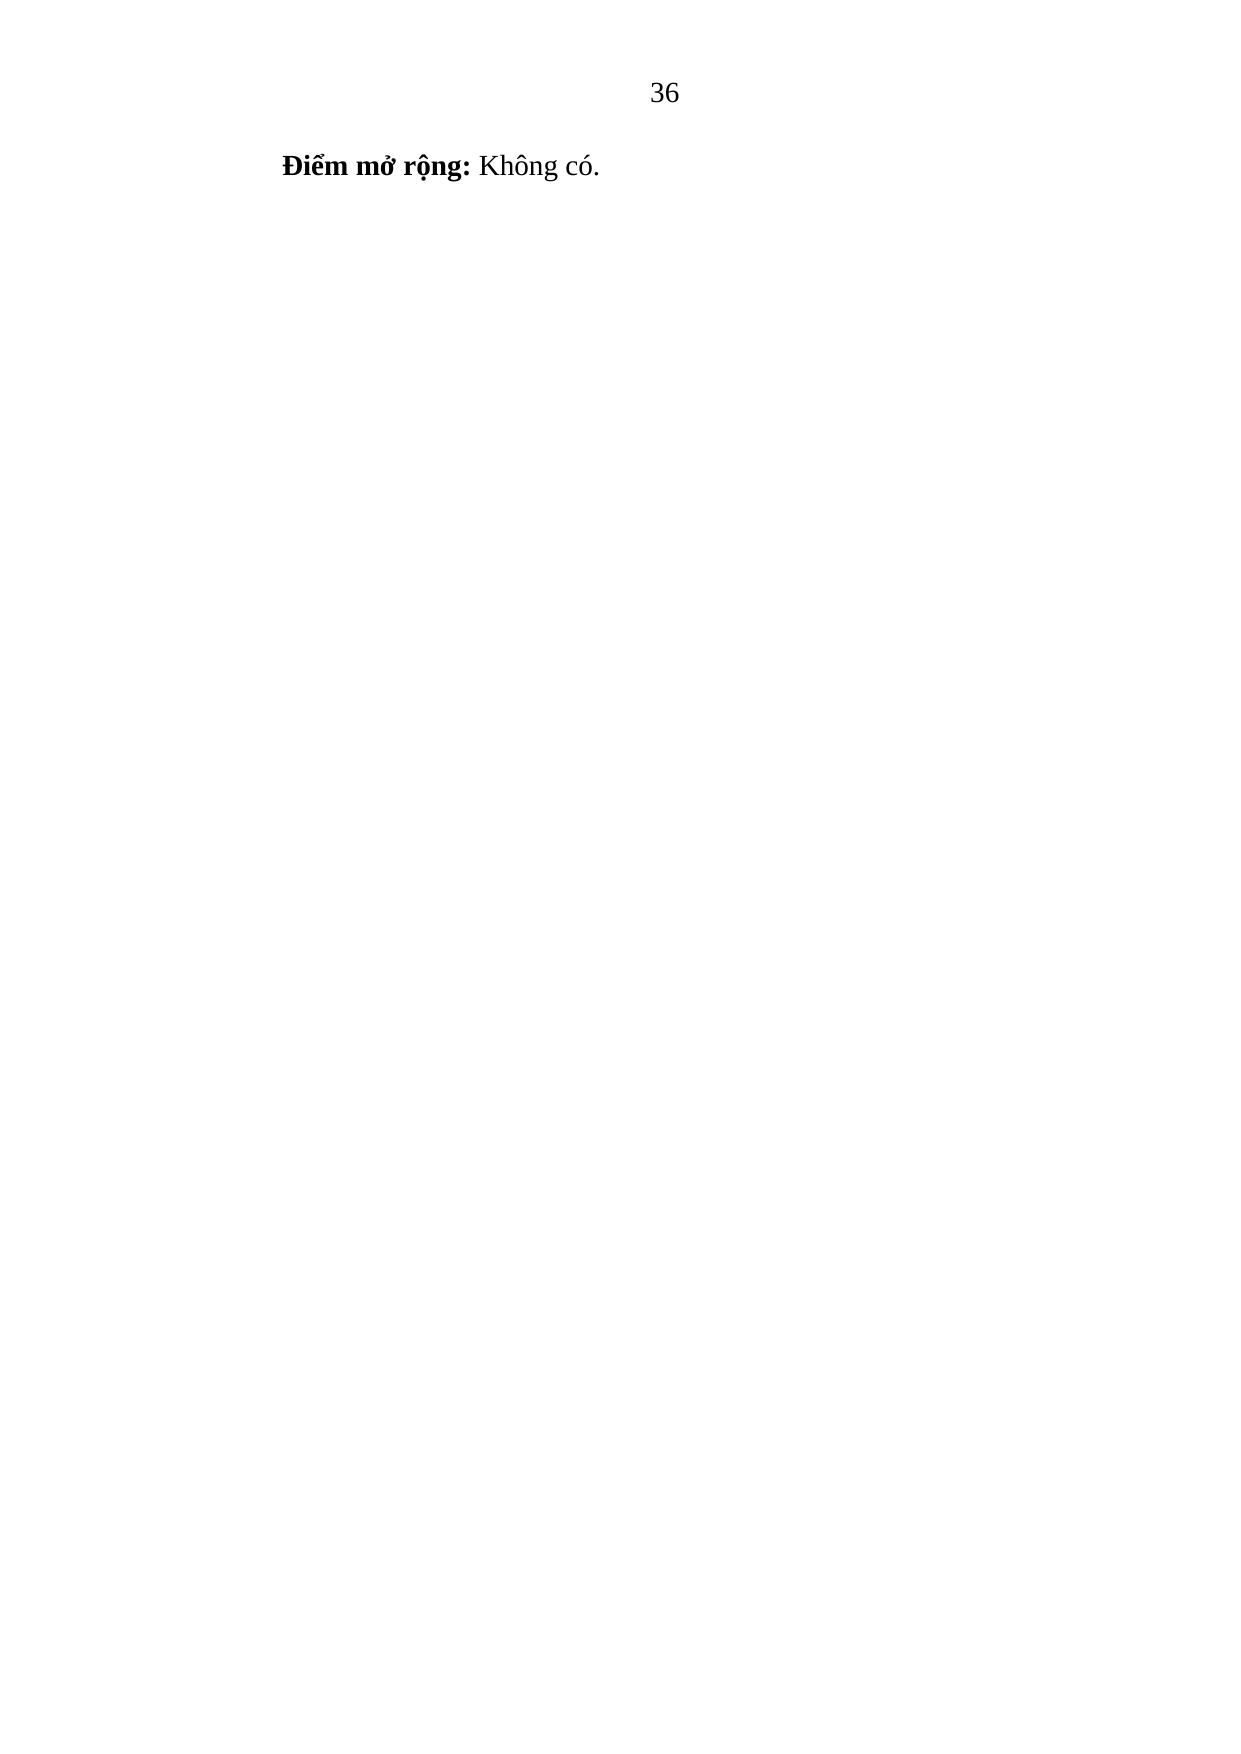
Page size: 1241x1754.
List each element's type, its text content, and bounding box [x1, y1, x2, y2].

text Điểm mở rộng: Không có. [207, 148, 1122, 181]
